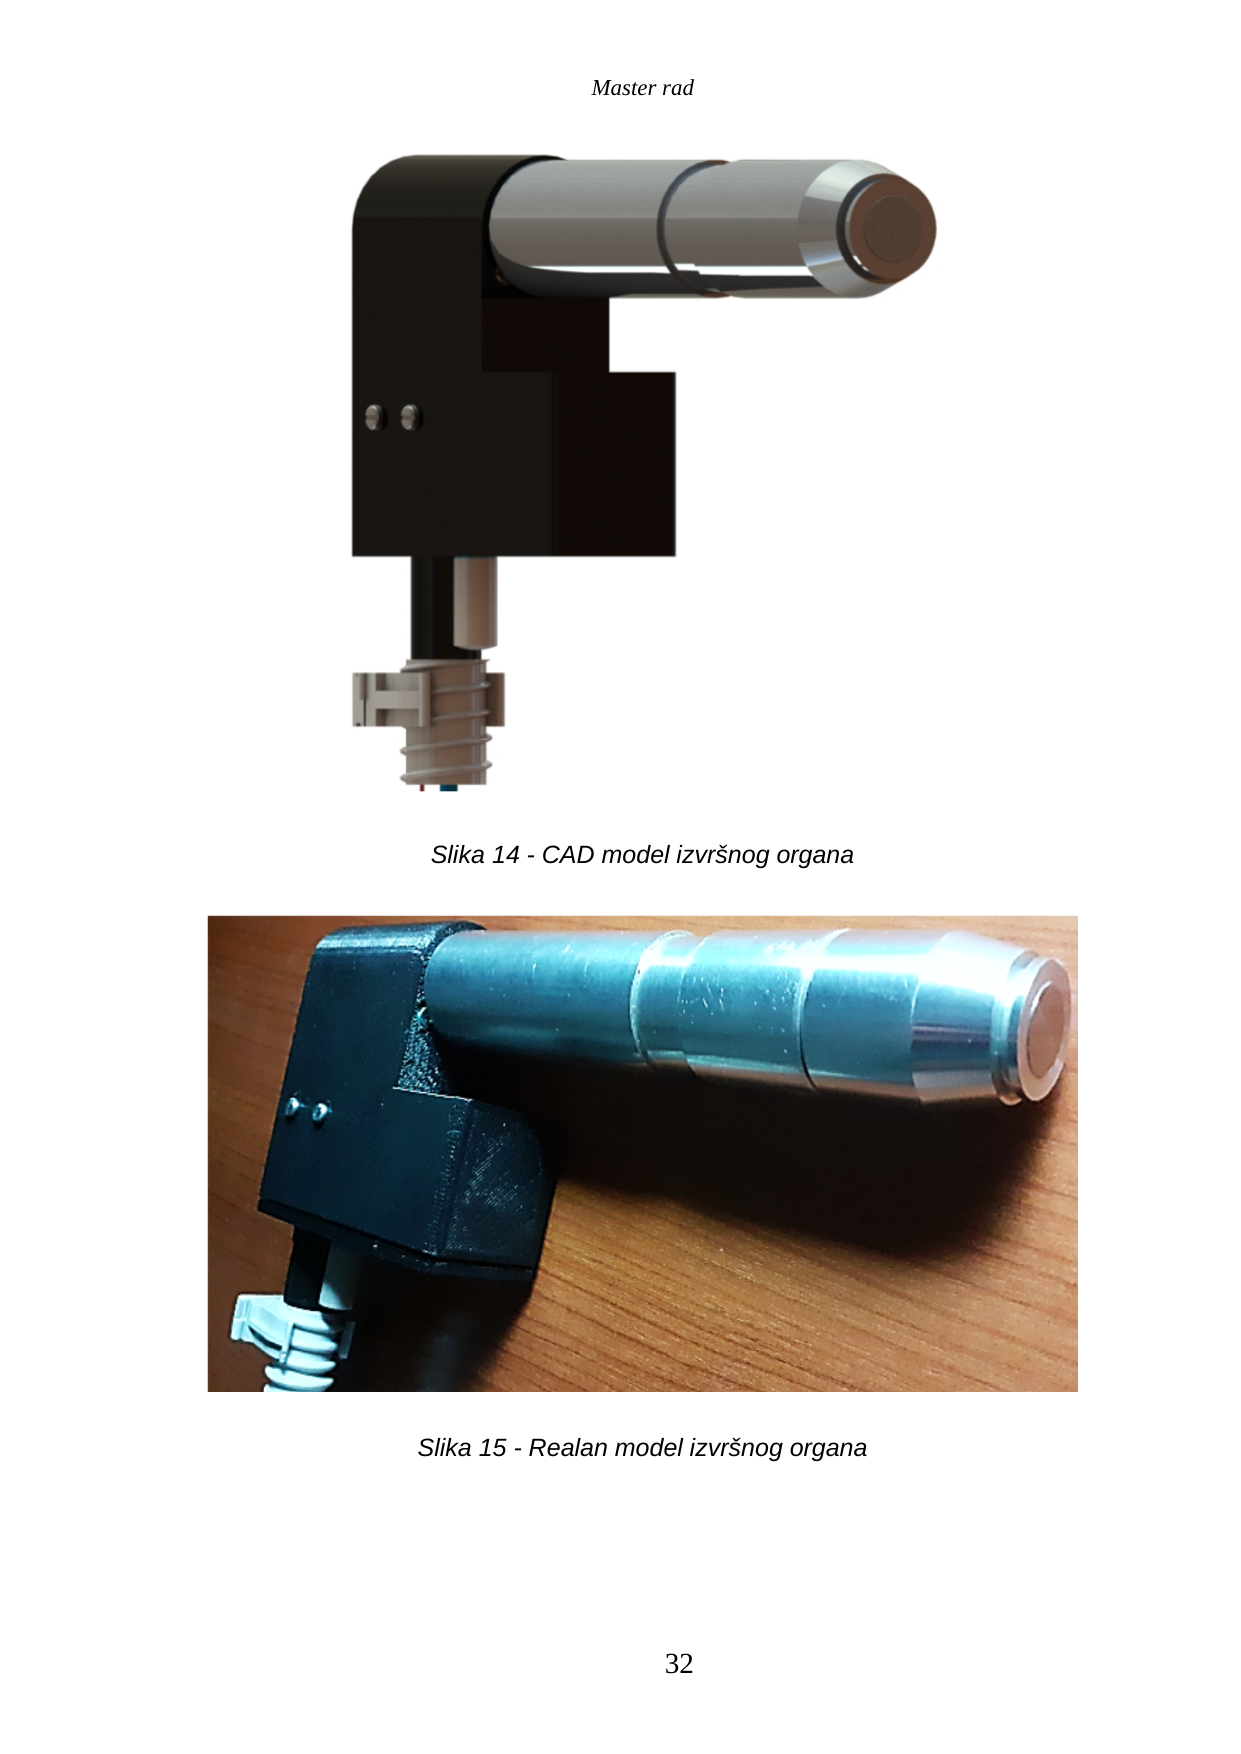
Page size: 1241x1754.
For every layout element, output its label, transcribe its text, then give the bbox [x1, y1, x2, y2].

picture [346, 150, 941, 799]
text Slika 14 - CAD model izvršnog organa [159, 840, 1128, 869]
picture [209, 916, 1078, 1392]
text Slika 15 - Realan model izvršnog organa [159, 1433, 1128, 1462]
